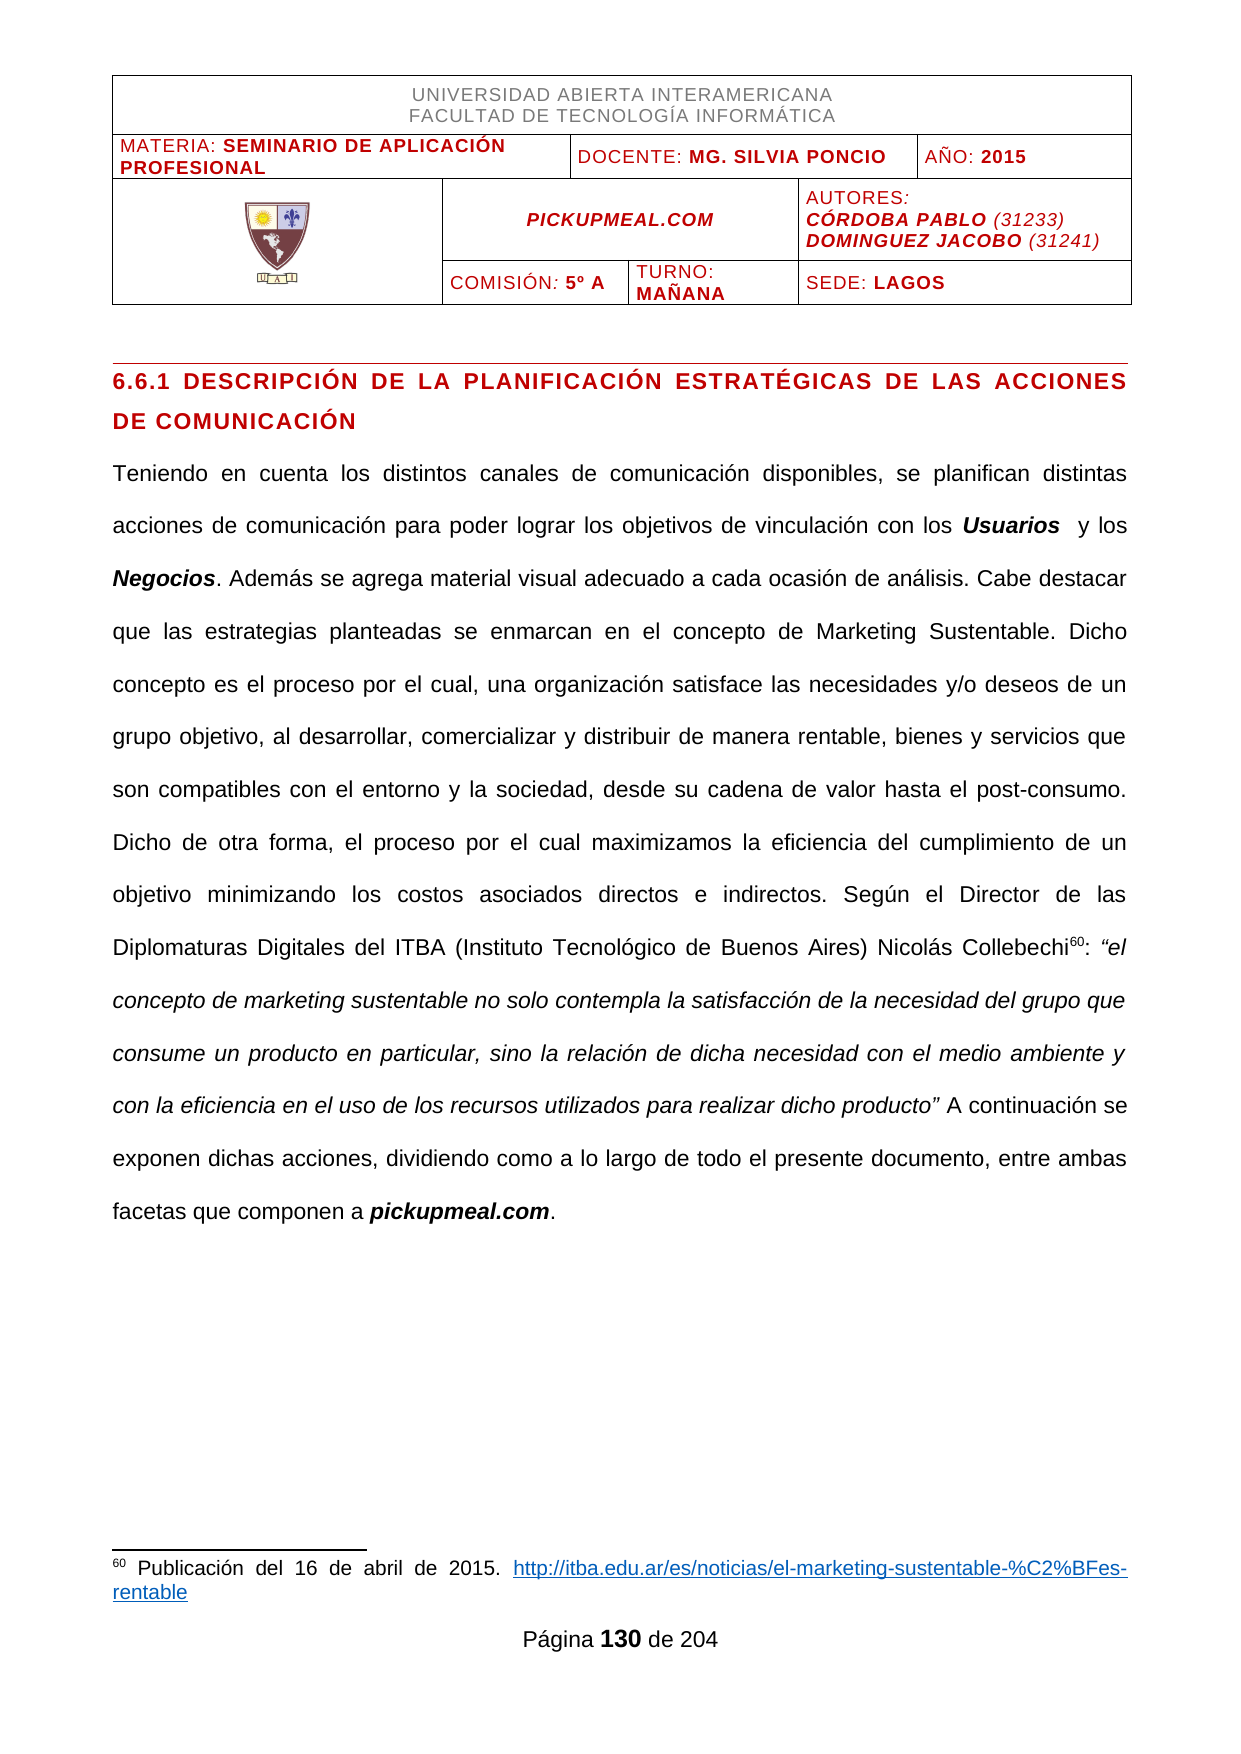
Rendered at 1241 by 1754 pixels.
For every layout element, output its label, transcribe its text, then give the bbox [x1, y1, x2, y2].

subtitle 6.6.1 Descripción de la planificación estratégicas de las acciones de comunicación [112, 364, 1128, 434]
picture [230, 196, 325, 287]
text Teniendo en cuenta los distintos canales de comunicación disponibles, se planifican distintas acciones de comunicación para poder lograr los objetivos de vinculación con los Usuarios y los Negocios. Además se agrega material visual adecuado a cada ocasión de análisis. Cabe destacar que las estrategias planteadas se enmarcan en el concepto de Marketing Sustentable. Dicho concepto es el proceso por el cual, una organización satisface las necesidades y/o deseos de un grupo objetivo, al desarrollar, comercializar y distribuir de manera rentable, bienes y servicios que son compatibles con el entorno y la sociedad, desde su cadena de valor hasta el post-consumo. Dicho de otra forma, el proceso por el cual maximizamos la eficiencia del cumplimiento de un objetivo minimizando los costos asociados directos e indirectos. Según el Director de las Diplomaturas Digitales del ITBA (Instituto Tecnológico de Buenos Aires) Nicolás Collebechi: “el concepto de marketing sustentable no solo contempla la satisfacción de la necesidad del grupo que consume un producto en particular, sino la relación de dicha necesidad con el medio ambiente y con la eficiencia en el uso de los recursos utilizados para realizar dicho producto” A continuación se exponen dichas acciones, dividiendo como a lo largo de todo el presente documento, entre ambas facetas que componen a pickupmeal.com. [112, 460, 1128, 1224]
